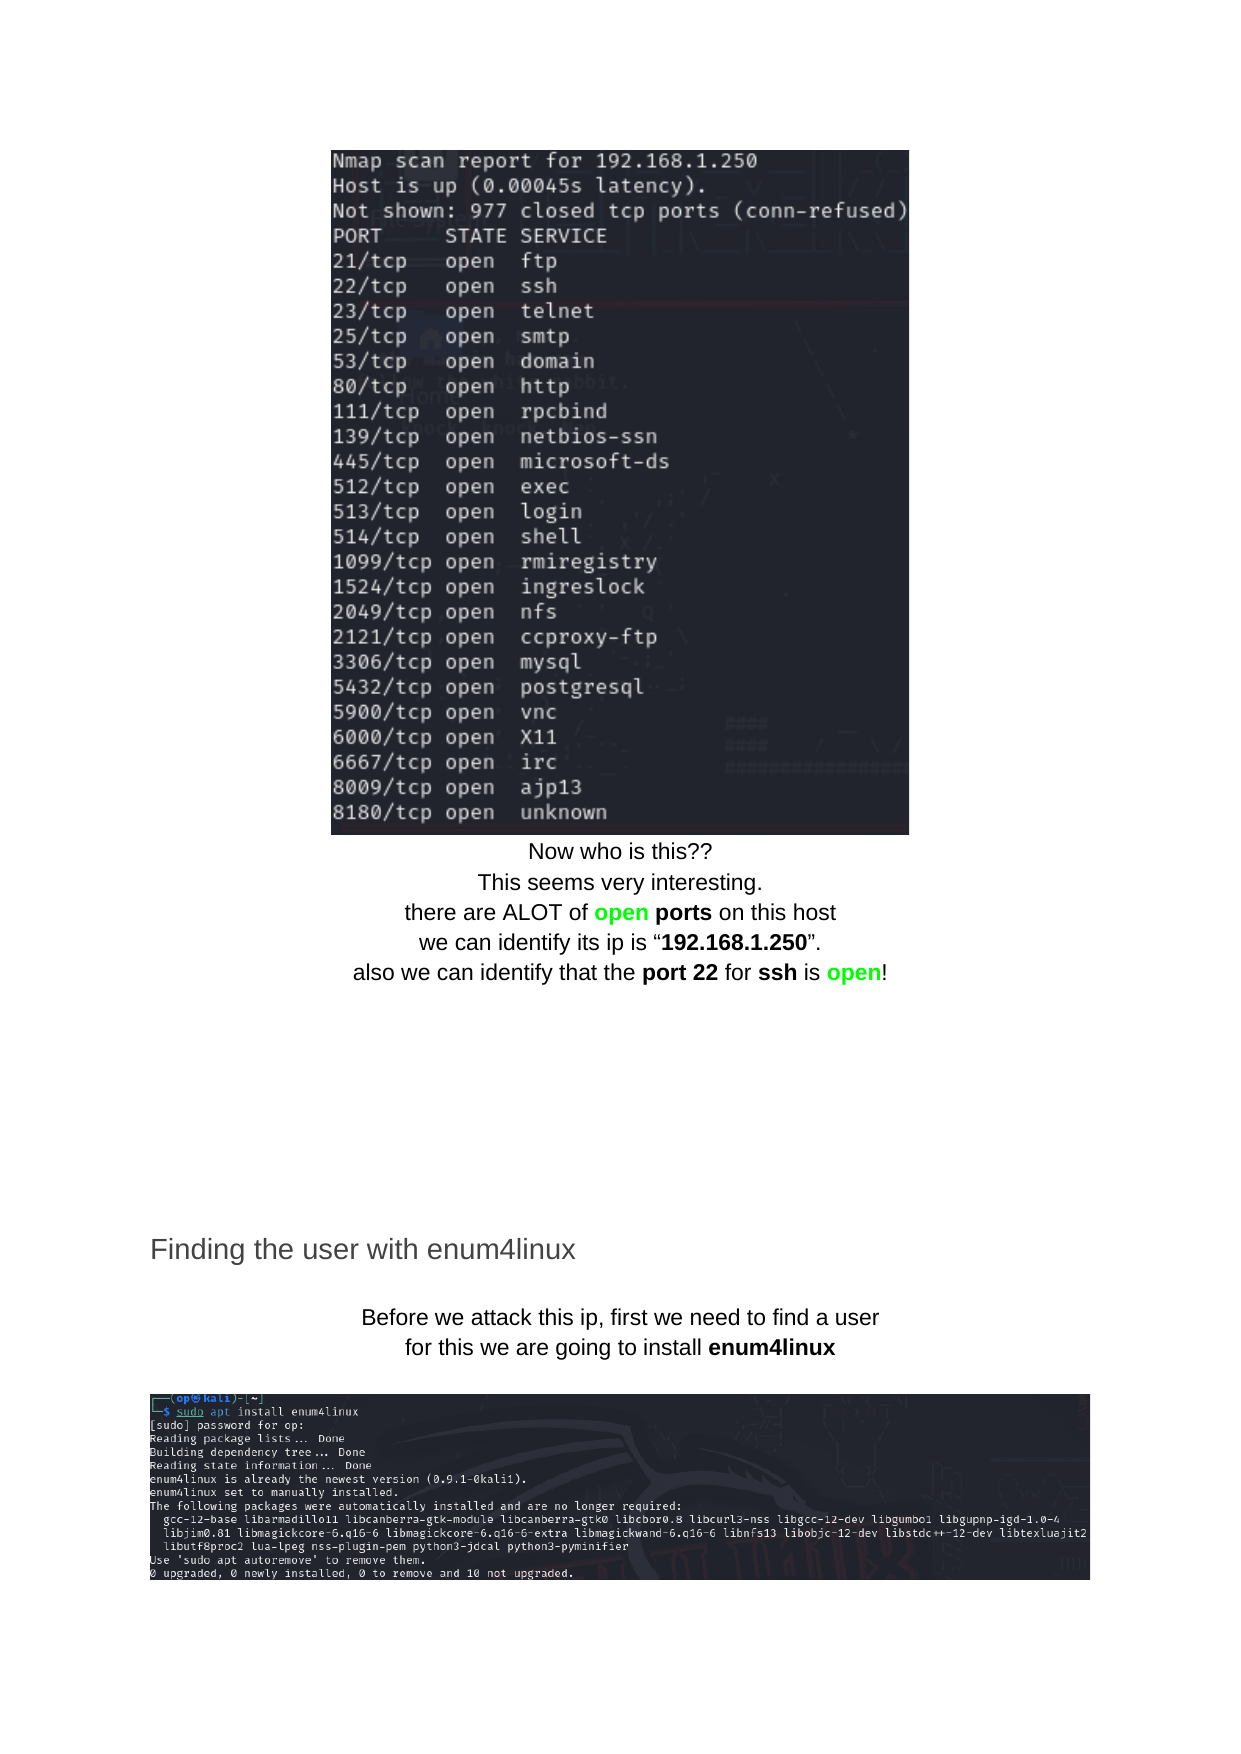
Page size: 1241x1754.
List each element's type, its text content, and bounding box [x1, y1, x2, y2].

text Now who is this?? [150, 838, 1090, 864]
text also we can identify that the port 22 for ssh is open! [150, 959, 1090, 985]
subtitle Finding the user with enum4linux [150, 1232, 1090, 1265]
text for this we are going to install enum4linux [150, 1334, 1090, 1361]
text there are ALOT of open ports on this host [150, 899, 1090, 925]
text This seems very interesting. [150, 868, 1090, 895]
picture [331, 150, 910, 835]
picture [150, 1394, 1091, 1580]
text Before we attack this ip, first we need to find a user [150, 1304, 1090, 1330]
text we can identify its ip is “192.168.1.250”. [150, 929, 1090, 955]
